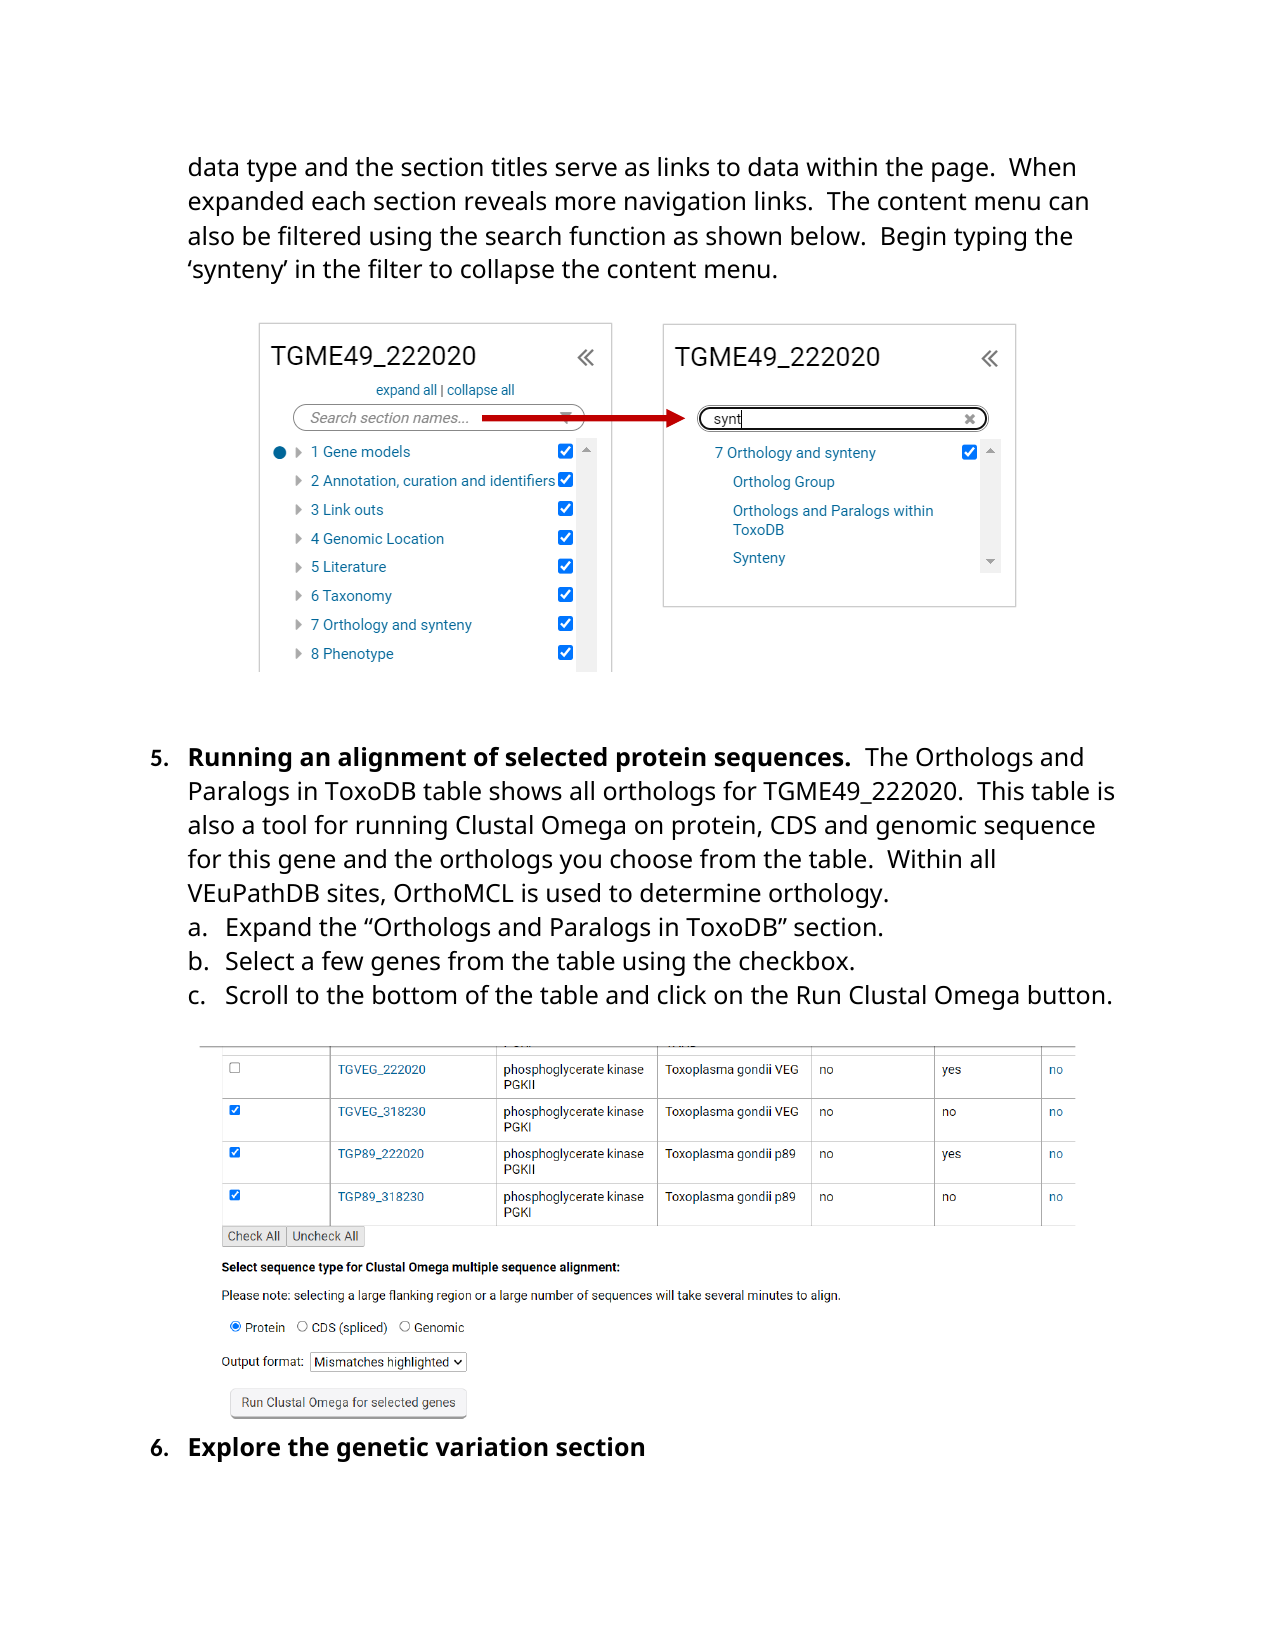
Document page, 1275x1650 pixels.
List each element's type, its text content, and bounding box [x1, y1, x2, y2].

list Select a few genes from the table using the checkbox. [187, 944, 1125, 978]
list Running an alignment of selected protein sequences. The Orthologs and Paralogs in ToxoDB table shows all orthologs for TGME49_222020. This table is also a tool for running Clustal Omega on protein, CDS and genomic sequence for this gene and the orthologs you choose from the table. Within all VEuPathDB sites, OrthoMCL is used to determine orthology. [150, 739, 1125, 910]
list Scroll to the bottom of the table and click on the Run Clustal Omega button. [187, 978, 1125, 1012]
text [187, 150, 1125, 286]
list Expand the “Orthologs and Paralogs in ToxoDB” section. [187, 910, 1125, 944]
list Explore the genetic variation section [150, 1430, 1125, 1464]
